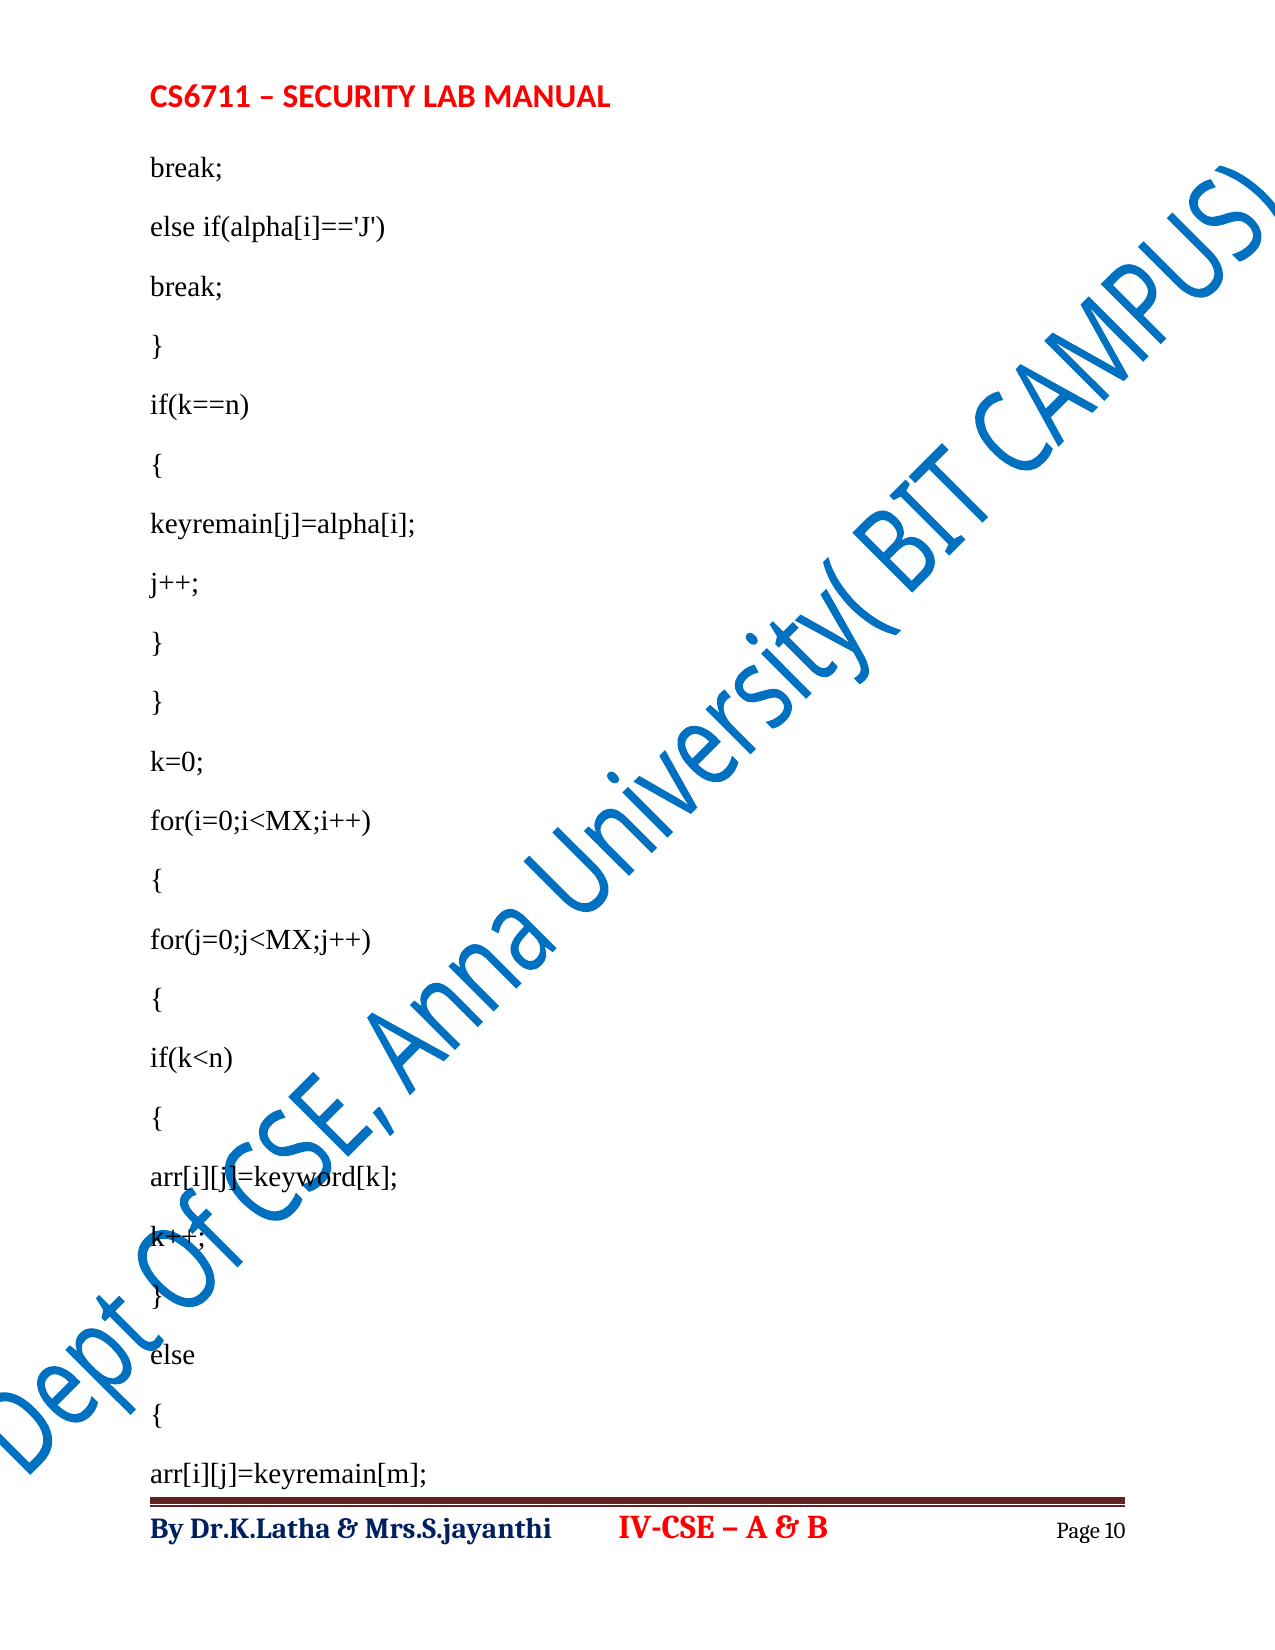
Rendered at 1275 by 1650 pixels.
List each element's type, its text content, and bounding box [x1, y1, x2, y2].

text else [150, 1337, 1125, 1371]
text arr[i][j]=keyremain[m]; [150, 1456, 1125, 1490]
text } [150, 684, 1125, 718]
text } [150, 1278, 1125, 1312]
text { [150, 1100, 1125, 1133]
text keyremain[j]=alpha[i]; [150, 506, 1125, 540]
text k=0; [150, 744, 1125, 777]
text } [150, 625, 1125, 658]
text for(i=0;i<MX;i++) [150, 803, 1125, 837]
text if(k==n) [150, 387, 1125, 421]
text for(j=0;j<MX;j++) [150, 922, 1125, 955]
text { [150, 981, 1125, 1015]
text { [150, 1397, 1125, 1430]
text break; [150, 269, 1125, 302]
text else if(alpha[i]=='J') [150, 209, 1125, 243]
text } [150, 328, 1125, 362]
text { [150, 447, 1125, 480]
text arr[i][j]=keyword[k]; [150, 1159, 1125, 1193]
text { [150, 862, 1125, 896]
text break; [150, 150, 1125, 183]
text k++; [150, 1219, 1125, 1252]
text if(k<n) [150, 1041, 1125, 1074]
text j++; [150, 566, 1125, 599]
